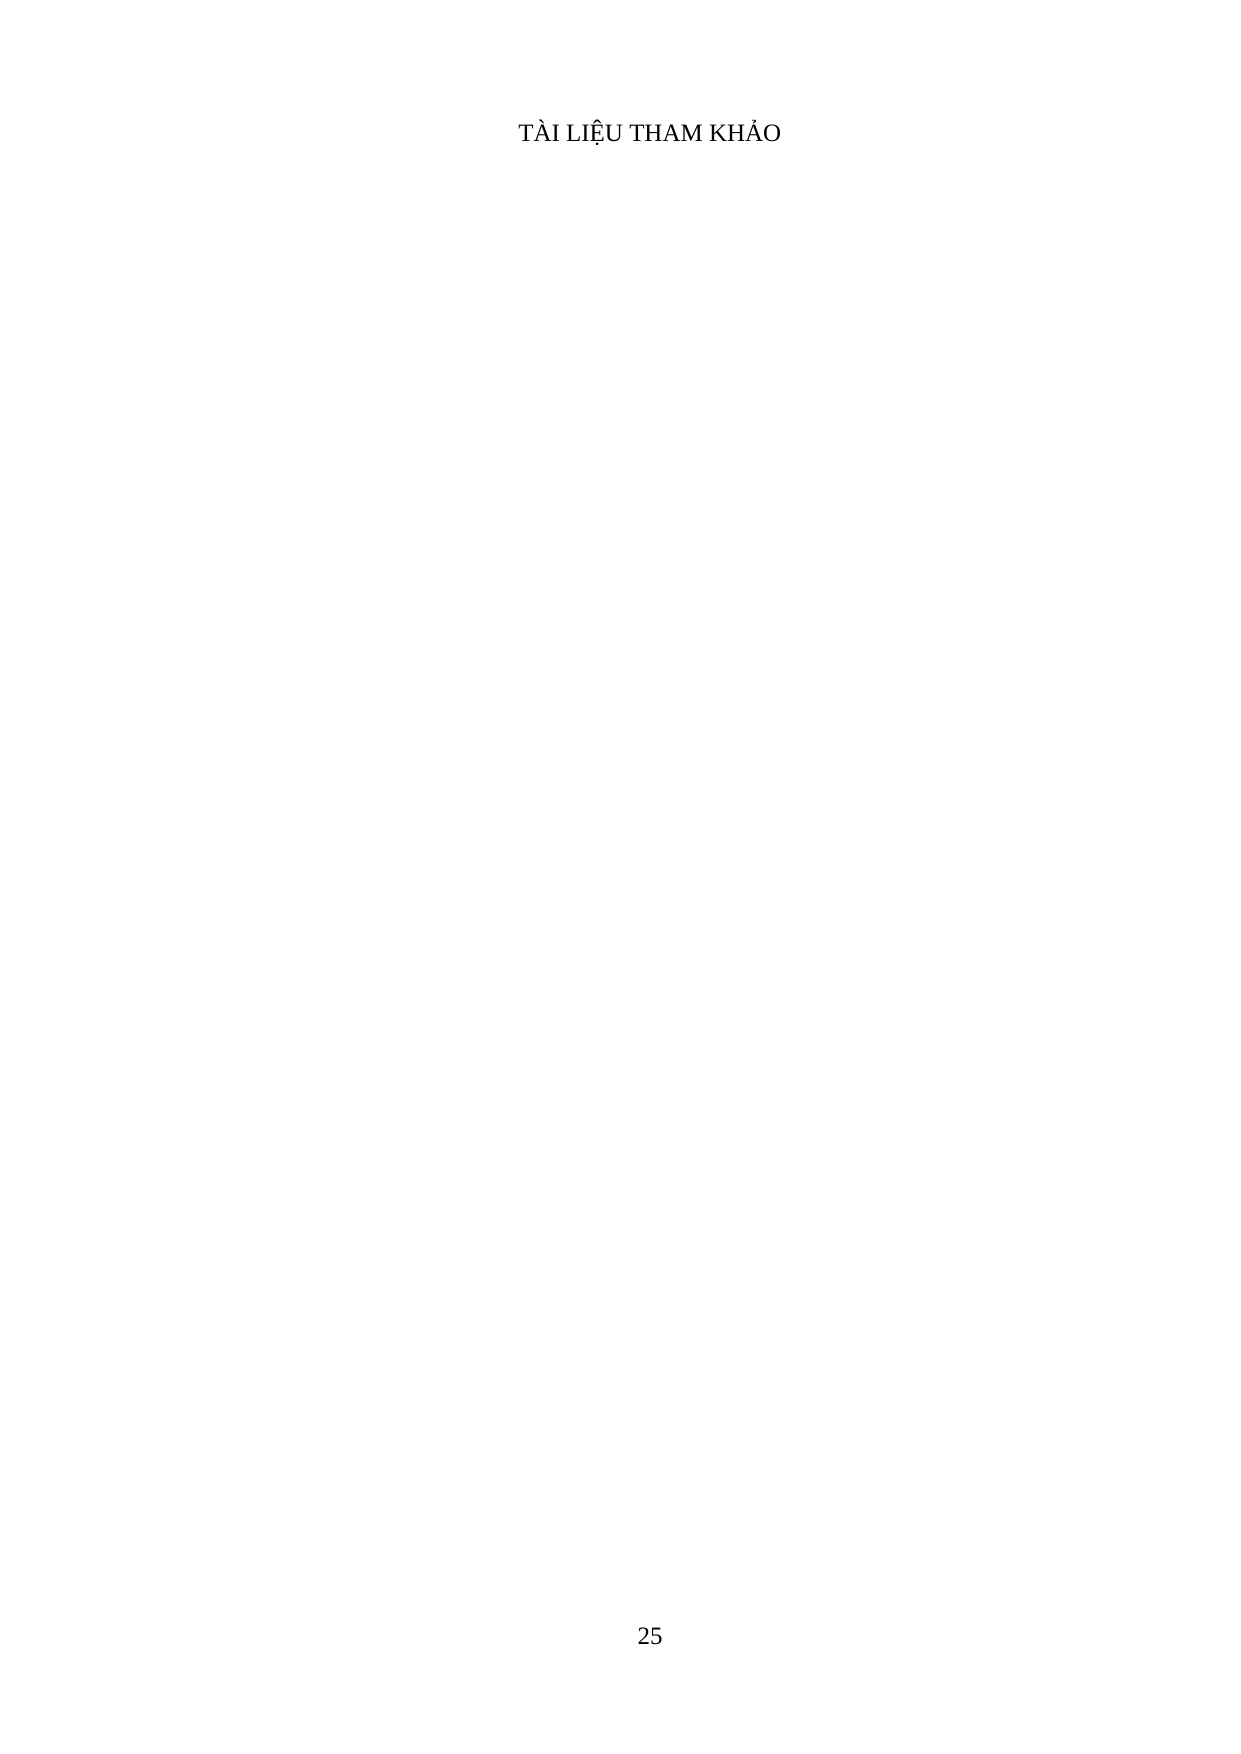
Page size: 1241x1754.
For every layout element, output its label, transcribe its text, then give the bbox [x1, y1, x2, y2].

subtitle TÀI LIỆU THAM KHẢO [177, 118, 1122, 147]
